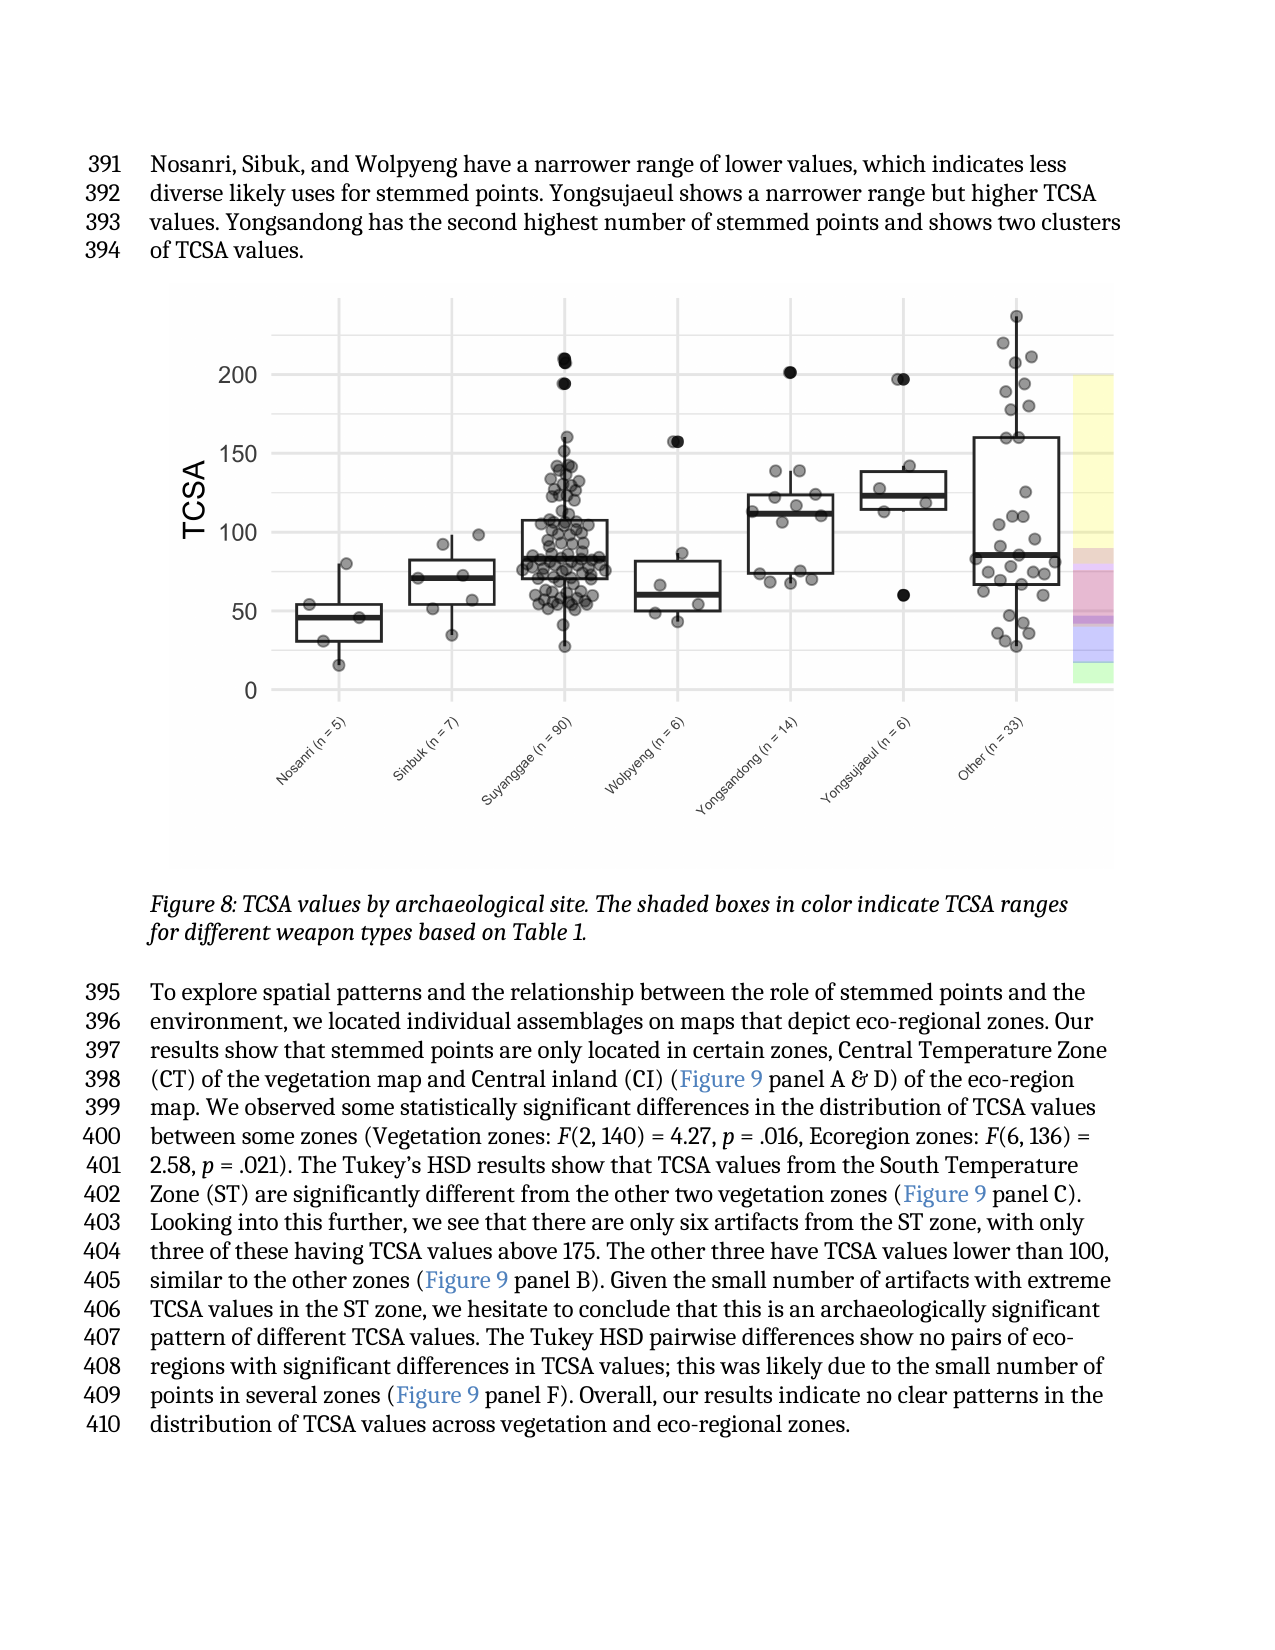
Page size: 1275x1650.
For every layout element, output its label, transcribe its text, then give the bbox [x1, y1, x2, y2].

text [150, 150, 1125, 265]
text To explore spatial patterns and the relationship between the role of stemmed points and the environment, we located individual assemblages on maps that depict eco-regional zones. Our results show that stemmed points are only located in certain zones, Central Temperature Zone (CT) of the vegetation map and Central inland (CI) (Figure 9 panel A & D) of the eco-region map. We observed some statistically significant differences in the distribution of TCSA values between some zones (Vegetation zones: F(2, 140) = 4.27, p = .016, Ecoregion zones: F(6, 136) = 2.58, p = .021). The Tukey’s HSD results show that TCSA values from the South Temperature Zone (ST) are significantly different from the other two vegetation zones (Figure 9 panel C). Looking into this further, we see that there are only six artifacts from the ST zone, with only three of these having TCSA values above 175. The other three have TCSA values lower than 100, similar to the other zones (Figure 9 panel B). Given the small number of artifacts with extreme TCSA values in the ST zone, we hesitate to conclude that this is an archaeologically significant pattern of different TCSA values. The Tukey HSD pairwise differences show no pairs of eco-regions with significant differences in TCSA values; this was likely due to the small number of points in several zones (Figure 9 panel F). Overall, our results indicate no clear patterns in the distribution of TCSA values across vegetation and eco-regional zones. [150, 978, 1125, 1438]
table_header Figure 8: TCSA values by archaeological site. The shaded boxes in color indicate TCSA ranges for different weapon types based on Table 1. [139, 284, 1114, 959]
picture [168, 283, 1114, 869]
